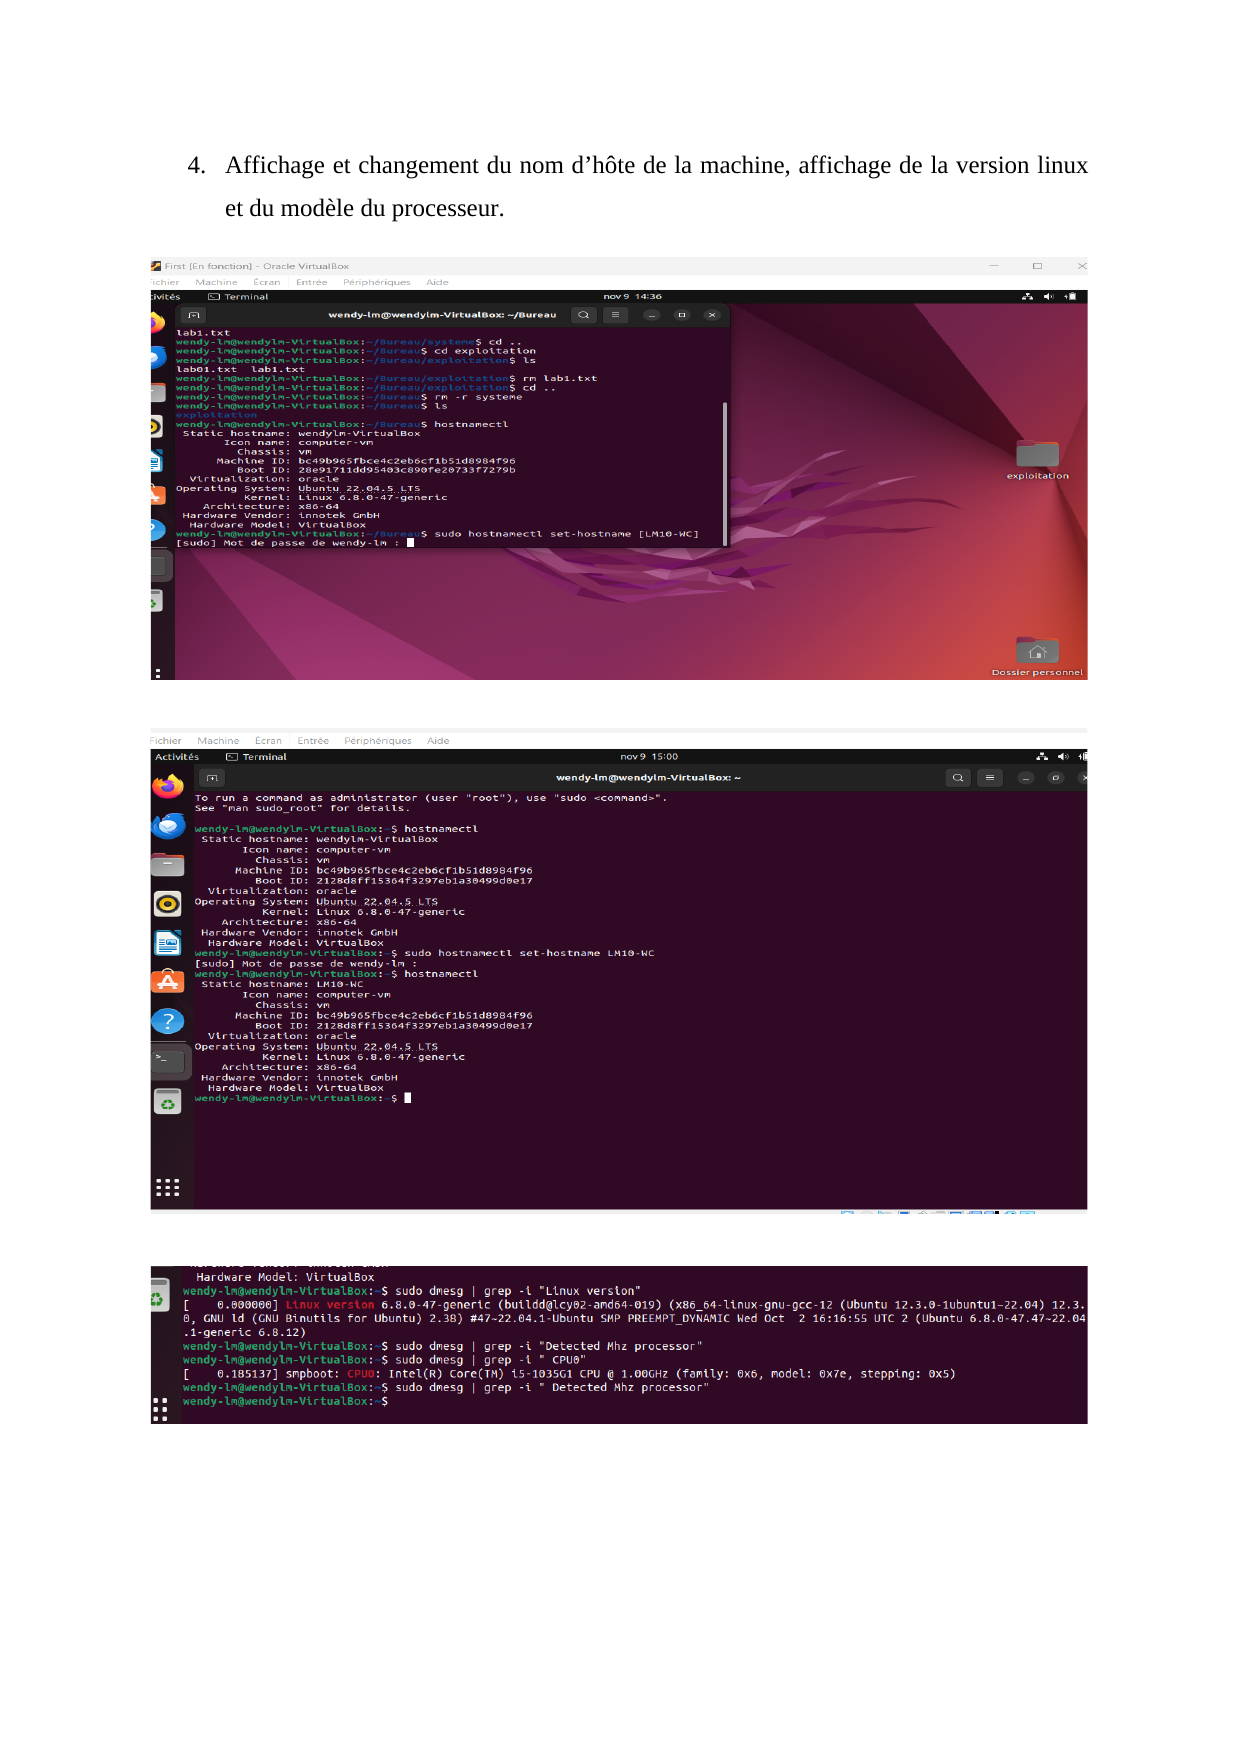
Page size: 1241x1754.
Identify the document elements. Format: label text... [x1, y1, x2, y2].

picture [150, 1266, 1087, 1423]
picture [150, 257, 1087, 679]
picture [150, 728, 1087, 1213]
list Affichage et changement du nom d’hôte de la machine, affichage de la version linux et du modèle du processeur. [187, 150, 1090, 222]
